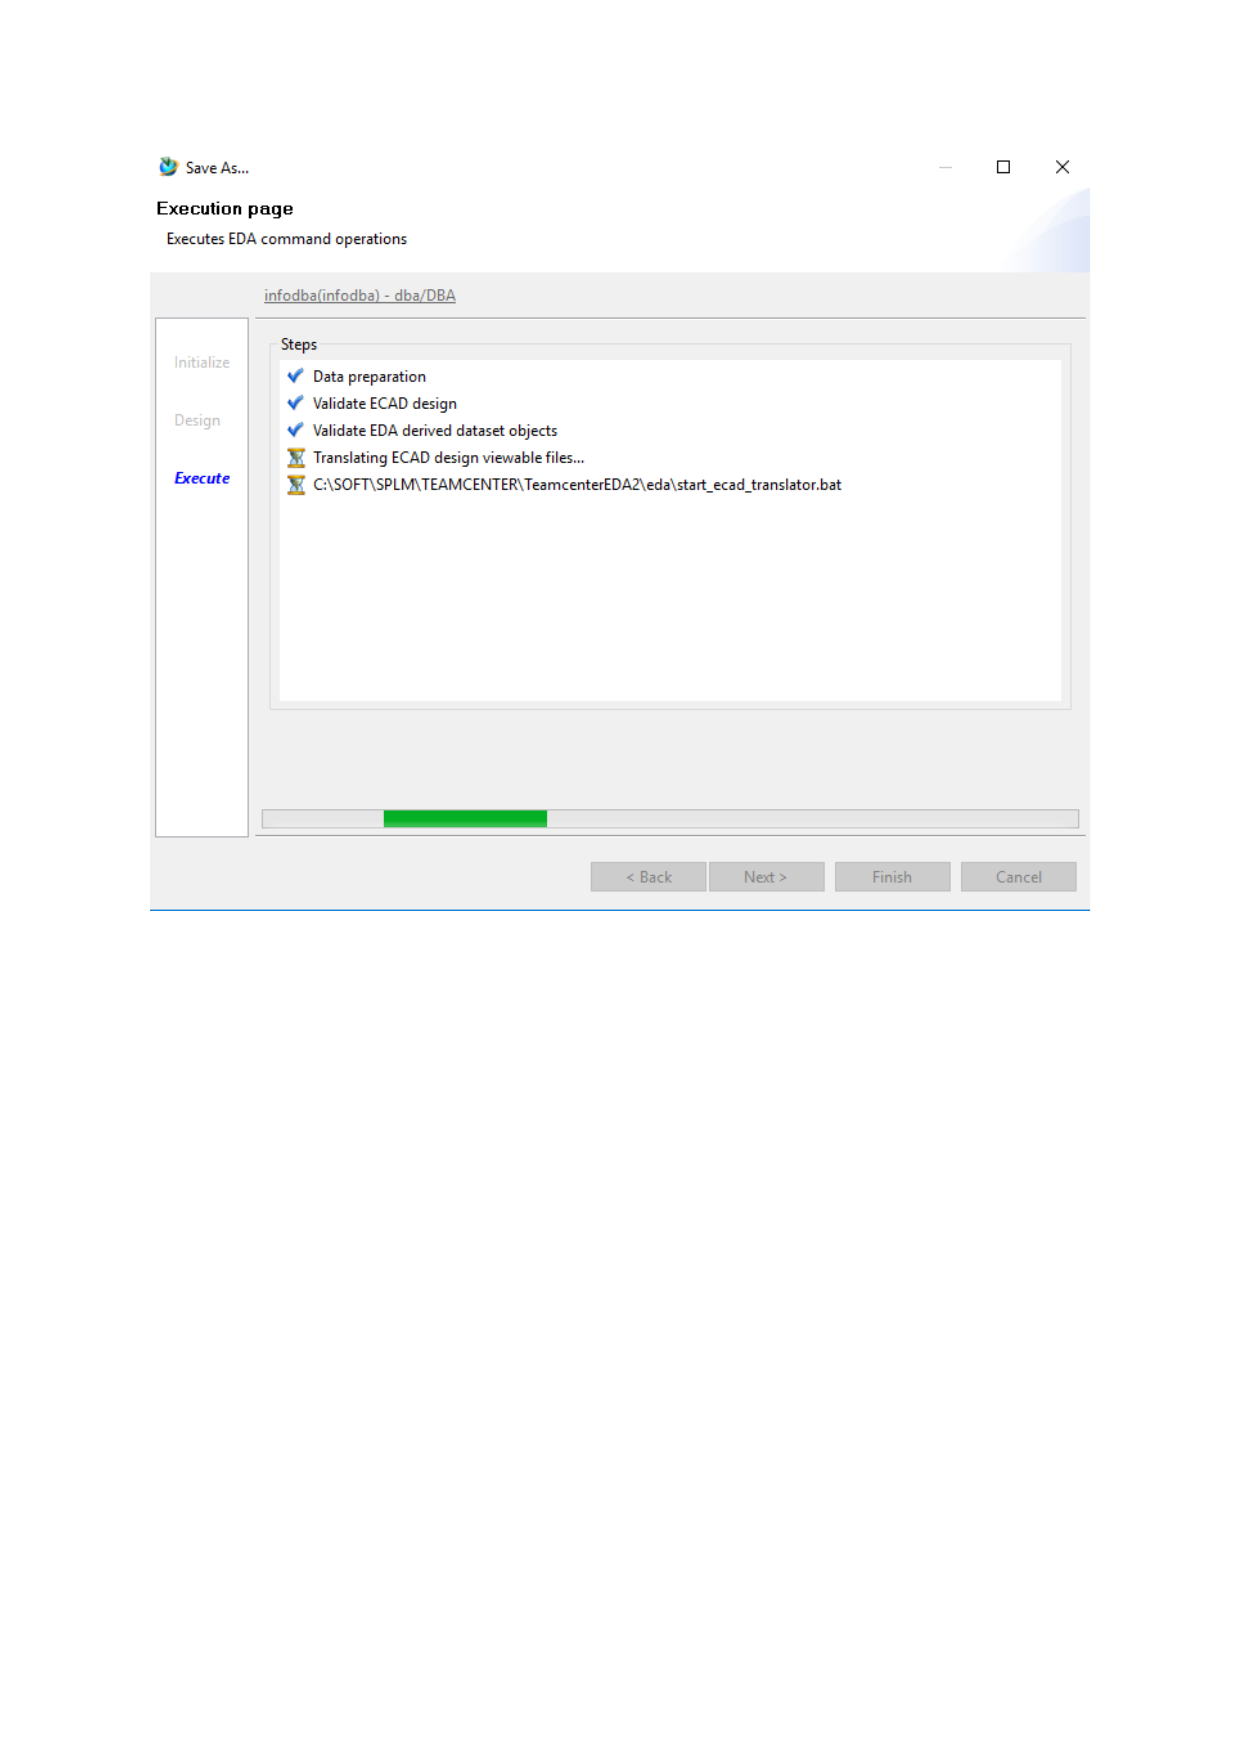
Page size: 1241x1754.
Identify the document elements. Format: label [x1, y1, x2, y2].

picture [150, 150, 1091, 911]
